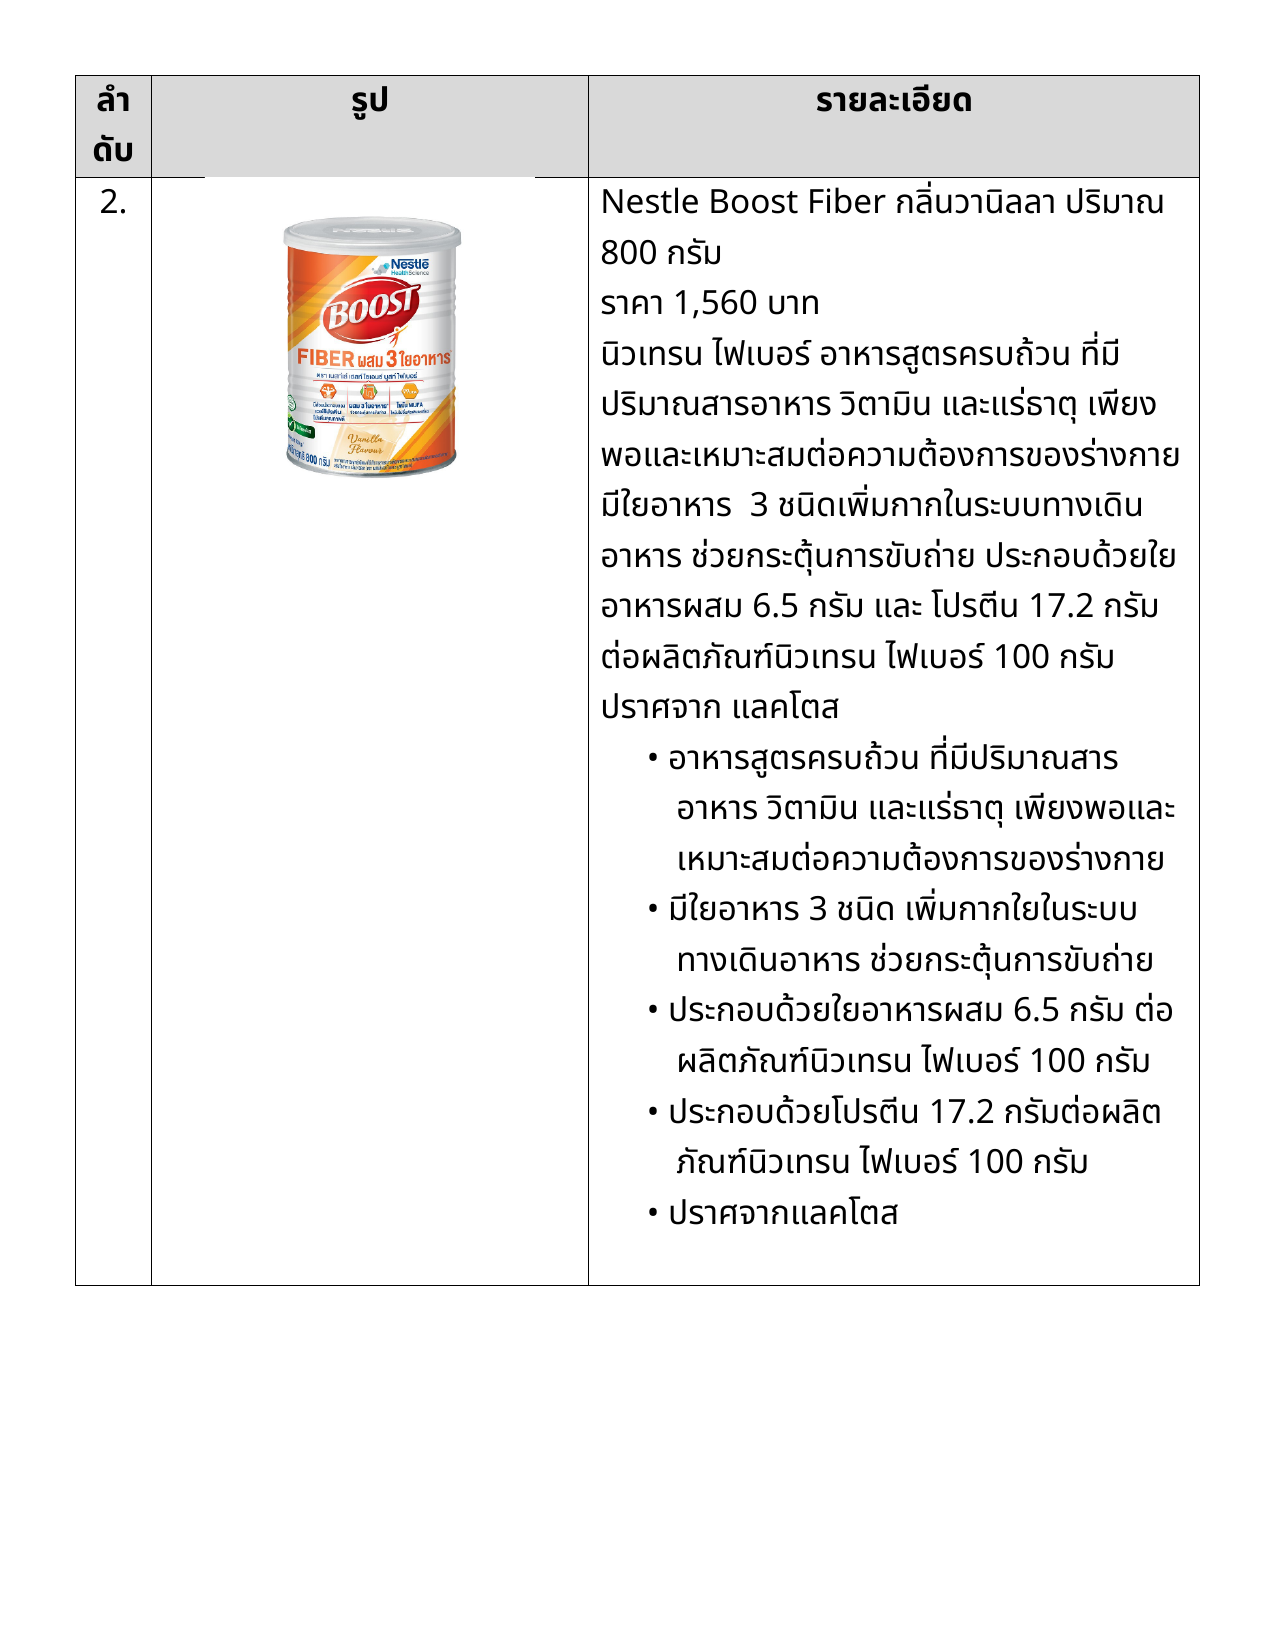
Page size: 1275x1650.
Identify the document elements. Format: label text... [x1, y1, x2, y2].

table_cell 2. [76, 178, 151, 1285]
table_header ลำดับ [76, 76, 151, 177]
table_header รายละเอียด [589, 76, 1199, 177]
table_cell Nestle Boost Fiber กลิ่นวานิลลา ปริมาณ 800 กรัม ราคา 1,560 บาท นิวเทรน ไฟเบอร์ อาหารสูตรครบถ้วน ที่มีปริมาณสารอาหาร วิตามิน และแร่ธาตุ เพียงพอและเหมาะสมต่อความต้องการของร่างกาย มีใยอาหาร 3 ชนิดเพิ่มกากในระบบทางเดินอาหาร ช่วยกระตุ้นการขับถ่าย ประกอบด้วยใยอาหารผสม 6.5 กรัม และ โปรตีน 17.2 กรัม ต่อผลิตภัณฑ์นิวเทรน ไฟเบอร์ 100 กรัม ปราศจาก แลคโตส • อาหารสูตรครบถ้วน ที่มีปริมาณสารอาหาร วิตามิน และแร่ธาตุ เพียงพอและเหมาะสมต่อความต้องการของร่างกาย • มีใยอาหาร 3 ชนิด เพิ่มกากใยในระบบทางเดินอาหาร ช่วยกระตุ้นการขับถ่าย • ประกอบด้วยใยอาหารผสม 6.5 กรัม ต่อผลิตภัณฑ์นิวเทรน ไฟเบอร์ 100 กรัม • ประกอบด้วยโปรตีน 17.2 กรัมต่อผลิตภัณฑ์นิวเทรน ไฟเบอร์ 100 กรัม • ปราศจากแลคโตส [589, 178, 1199, 1285]
table_header รูป [152, 76, 588, 177]
picture [204, 177, 535, 509]
table_cell [152, 178, 588, 1285]
